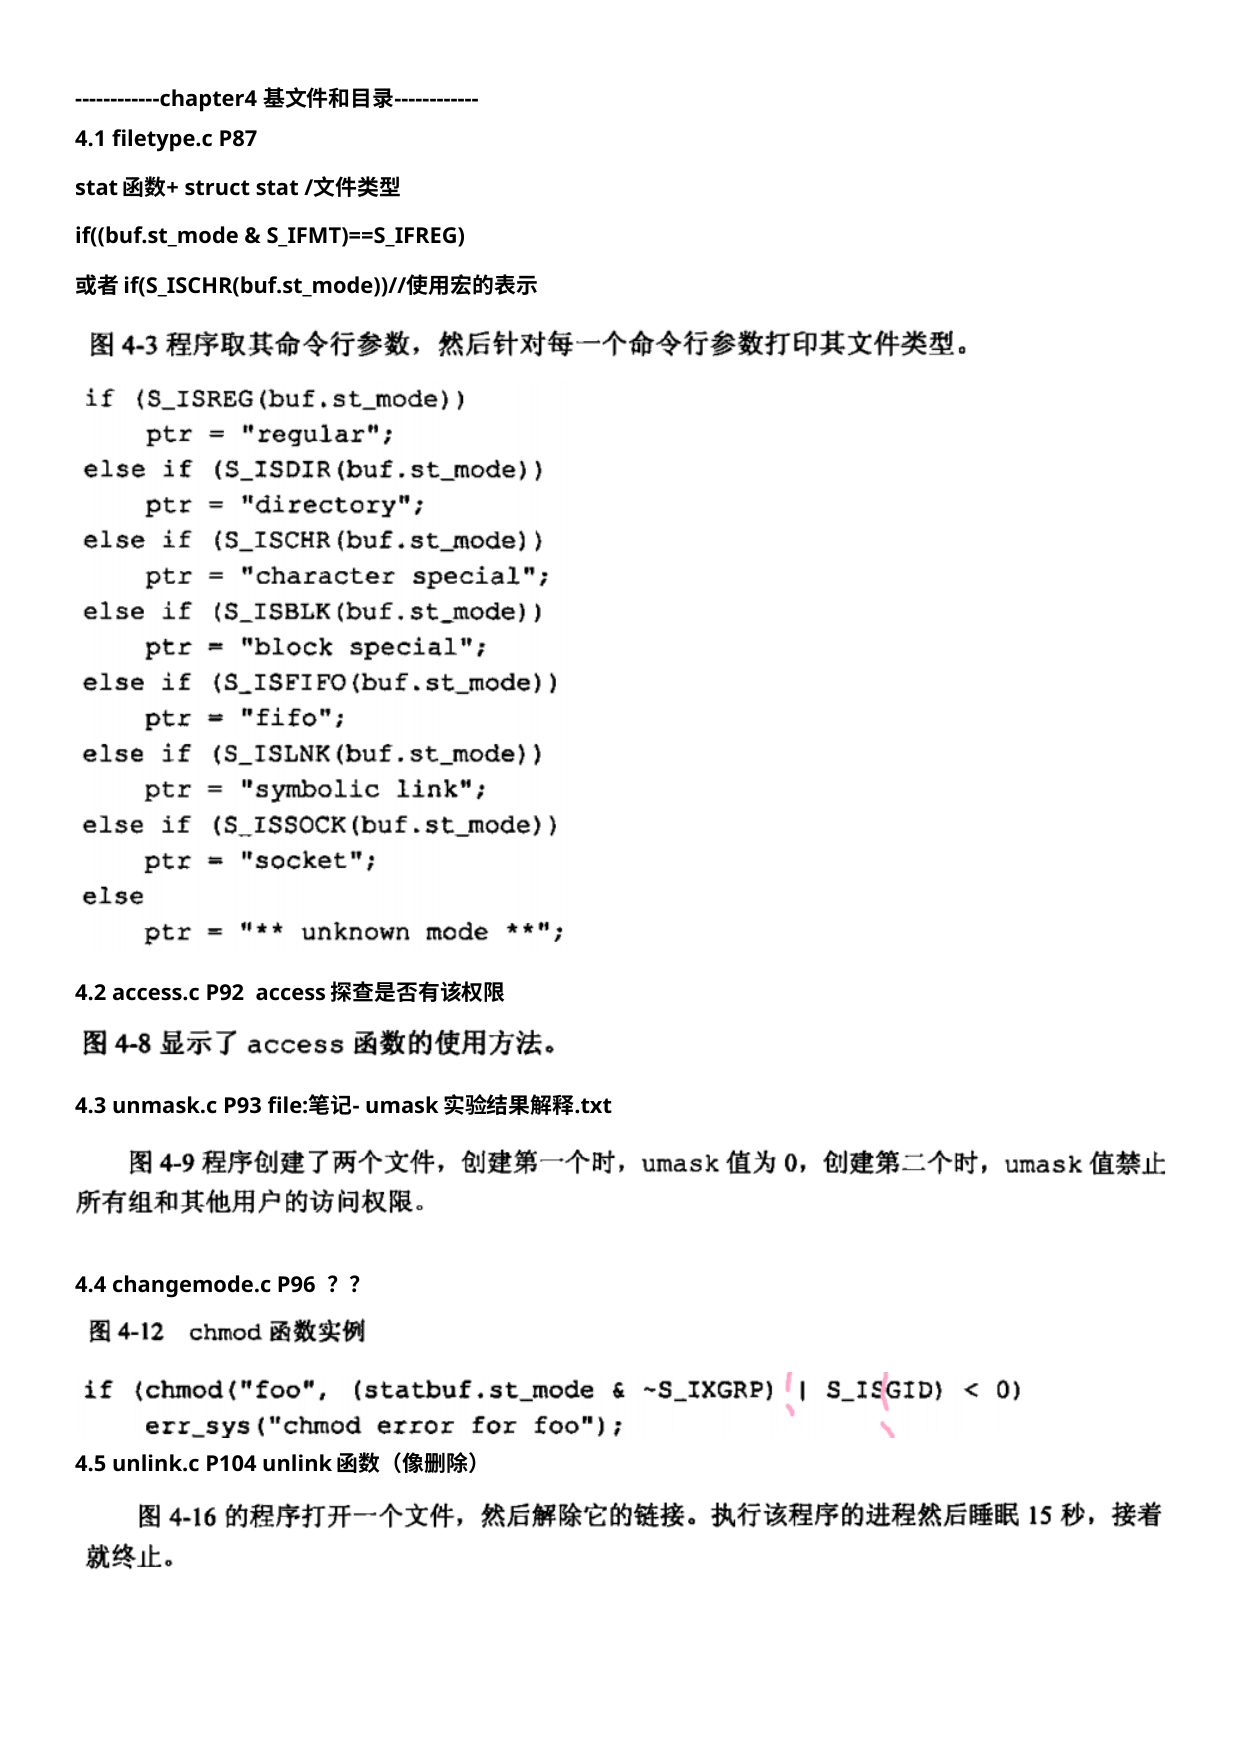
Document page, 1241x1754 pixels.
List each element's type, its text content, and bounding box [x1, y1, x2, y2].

subtitle 4.3 unmask.c P93 file:笔记- umask实验结果解释.txt [75, 1088, 1165, 1121]
subtitle 4.2 access.c P92 access探查是否有该权限 [75, 974, 1165, 1007]
subtitle ------------chapter4 基文件和目录------------ [75, 81, 1165, 113]
subtitle 或者if(S_ISCHR(buf.st_mode))//使用宏的表示 [75, 268, 1165, 300]
subtitle stat函数+ struct stat /文件类型 [75, 170, 1165, 203]
subtitle 4.4 changemode.c P96 ？？ [75, 1267, 1165, 1299]
subtitle 4.5 unlink.c P104 unlink函数（像删除） [75, 1446, 1165, 1478]
subtitle if((buf.st_mode & S_IFMT)==S_IFREG) [75, 219, 1165, 251]
subtitle 4.1 filetype.c P87 [75, 121, 1165, 154]
